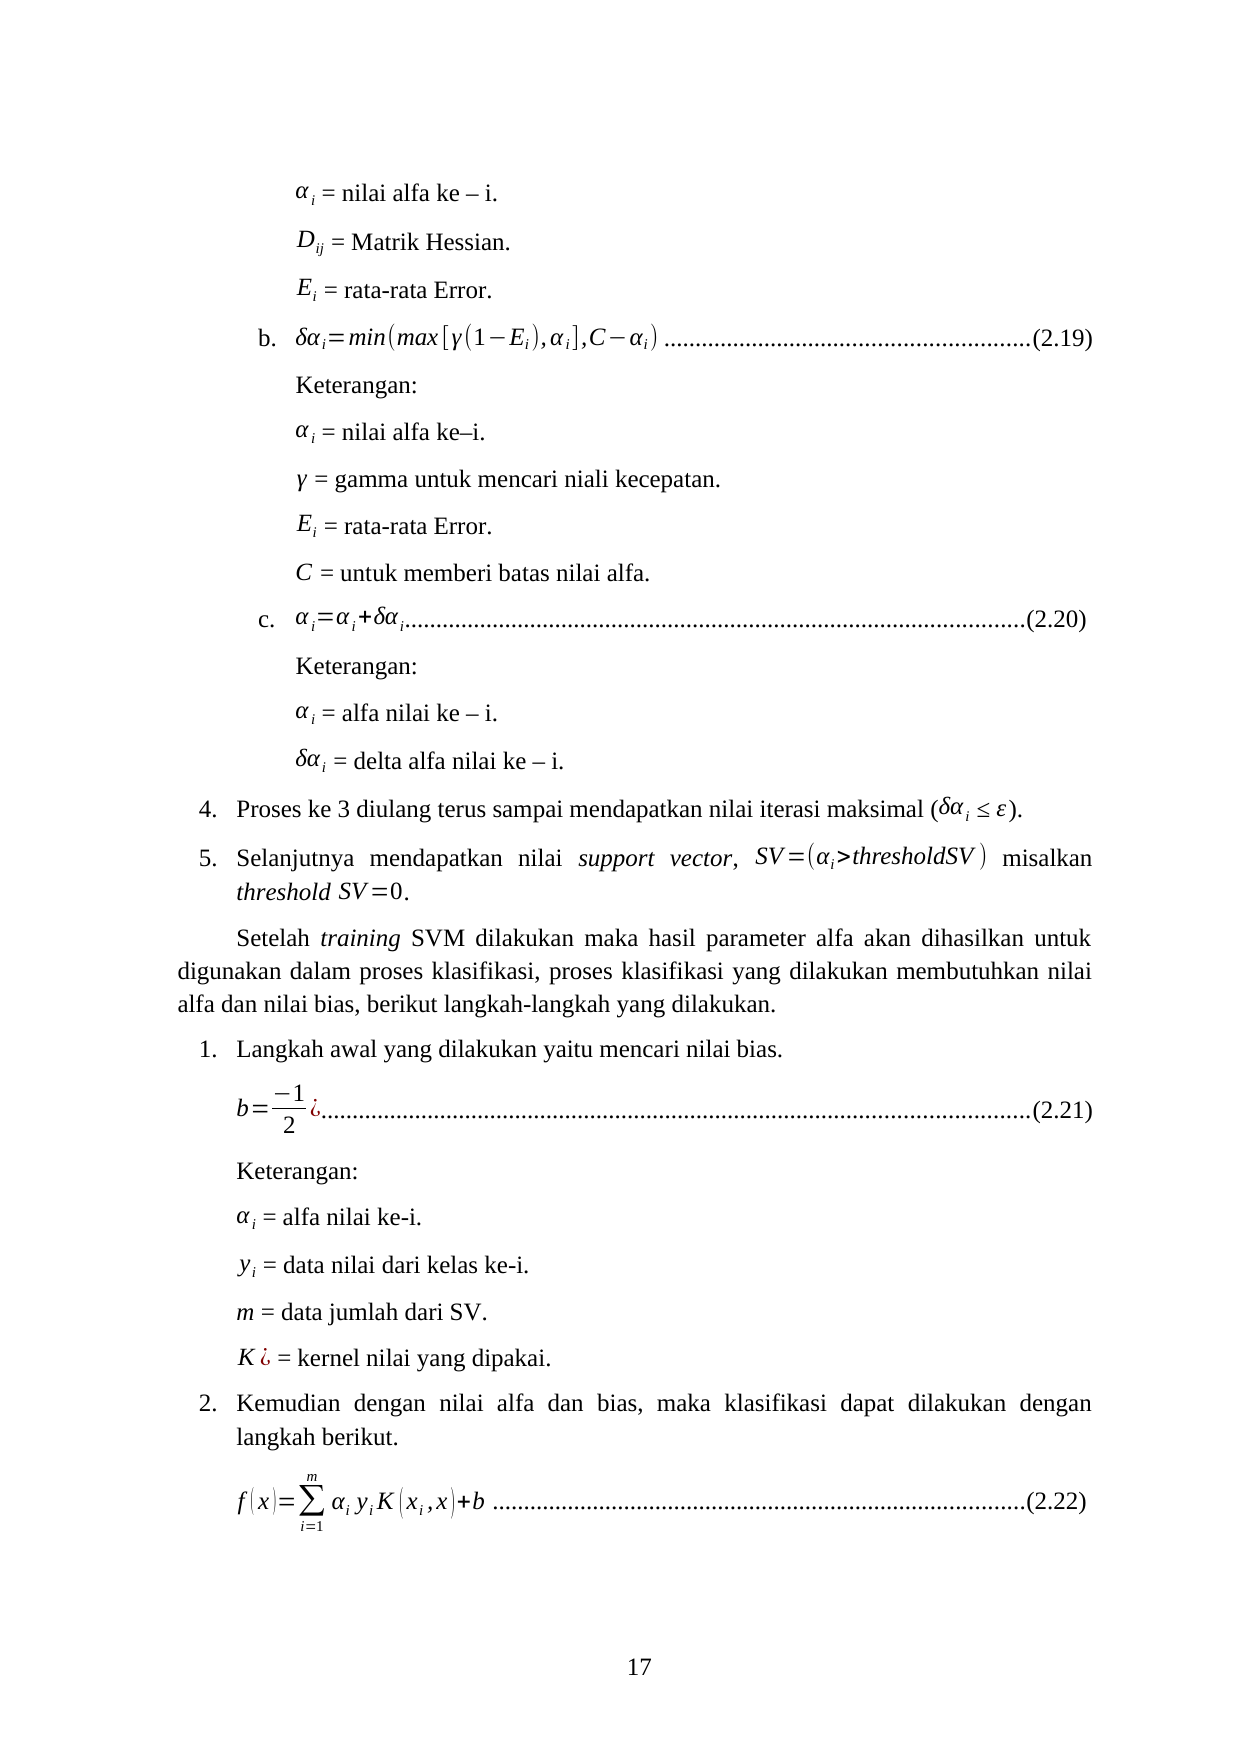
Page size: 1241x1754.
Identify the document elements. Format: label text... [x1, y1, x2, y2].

list Kemudian dengan nilai alfa dan bias, maka klasifikasi dapat dilakukan dengan langkah berikut. [199, 1388, 1092, 1450]
text = rata-rata Error. [295, 509, 1092, 541]
text m = data jumlah dari SV. [236, 1297, 1092, 1326]
text = alfa nilai ke – i. [295, 697, 1092, 728]
text = kernel nilai yang dipakai. [236, 1343, 1092, 1372]
list Selanjutnya mendapatkan nilai support vector, misalkan threshold . [199, 841, 1092, 906]
text Setelah training SVM dilakukan maka hasil parameter alfa akan dihasilkan untuk digunakan dalam proses klasifikasi, proses klasifikasi yang dilakukan membutuhkan nilai alfa dan nilai bias, berikut langkah-langkah yang dilakukan. [177, 923, 1092, 1018]
list (2.20) [258, 603, 1092, 634]
text Keterangan: [236, 1156, 1092, 1184]
text = Matrik Hessian. [295, 225, 1092, 257]
text = nilai alfa ke – i. [295, 177, 1092, 208]
text = untuk memberi batas nilai alfa. [295, 558, 1092, 586]
text Keterangan: [295, 651, 1092, 680]
text = data nilai dari kelas ke-i. [236, 1249, 1092, 1281]
list Langkah awal yang dilakukan yaitu mencari nilai bias. [199, 1034, 1092, 1063]
text = nilai alfa ke–i. [295, 416, 1092, 447]
text (2.22) [236, 1467, 1092, 1534]
text = alfa nilai ke-i. [236, 1201, 1092, 1233]
text = rata-rata Error. [295, 273, 1092, 305]
list Proses ke 3 diulang terus sampai mendapatkan nilai iterasi maksimal ( ≤ ). [199, 793, 1092, 824]
text (2.21) [236, 1080, 1092, 1139]
text Keterangan: [295, 370, 1092, 399]
text = gamma untuk mencari niali kecepatan. [295, 464, 1092, 493]
list (2.19) [258, 322, 1092, 353]
text = delta alfa nilai ke – i. [295, 745, 1092, 776]
